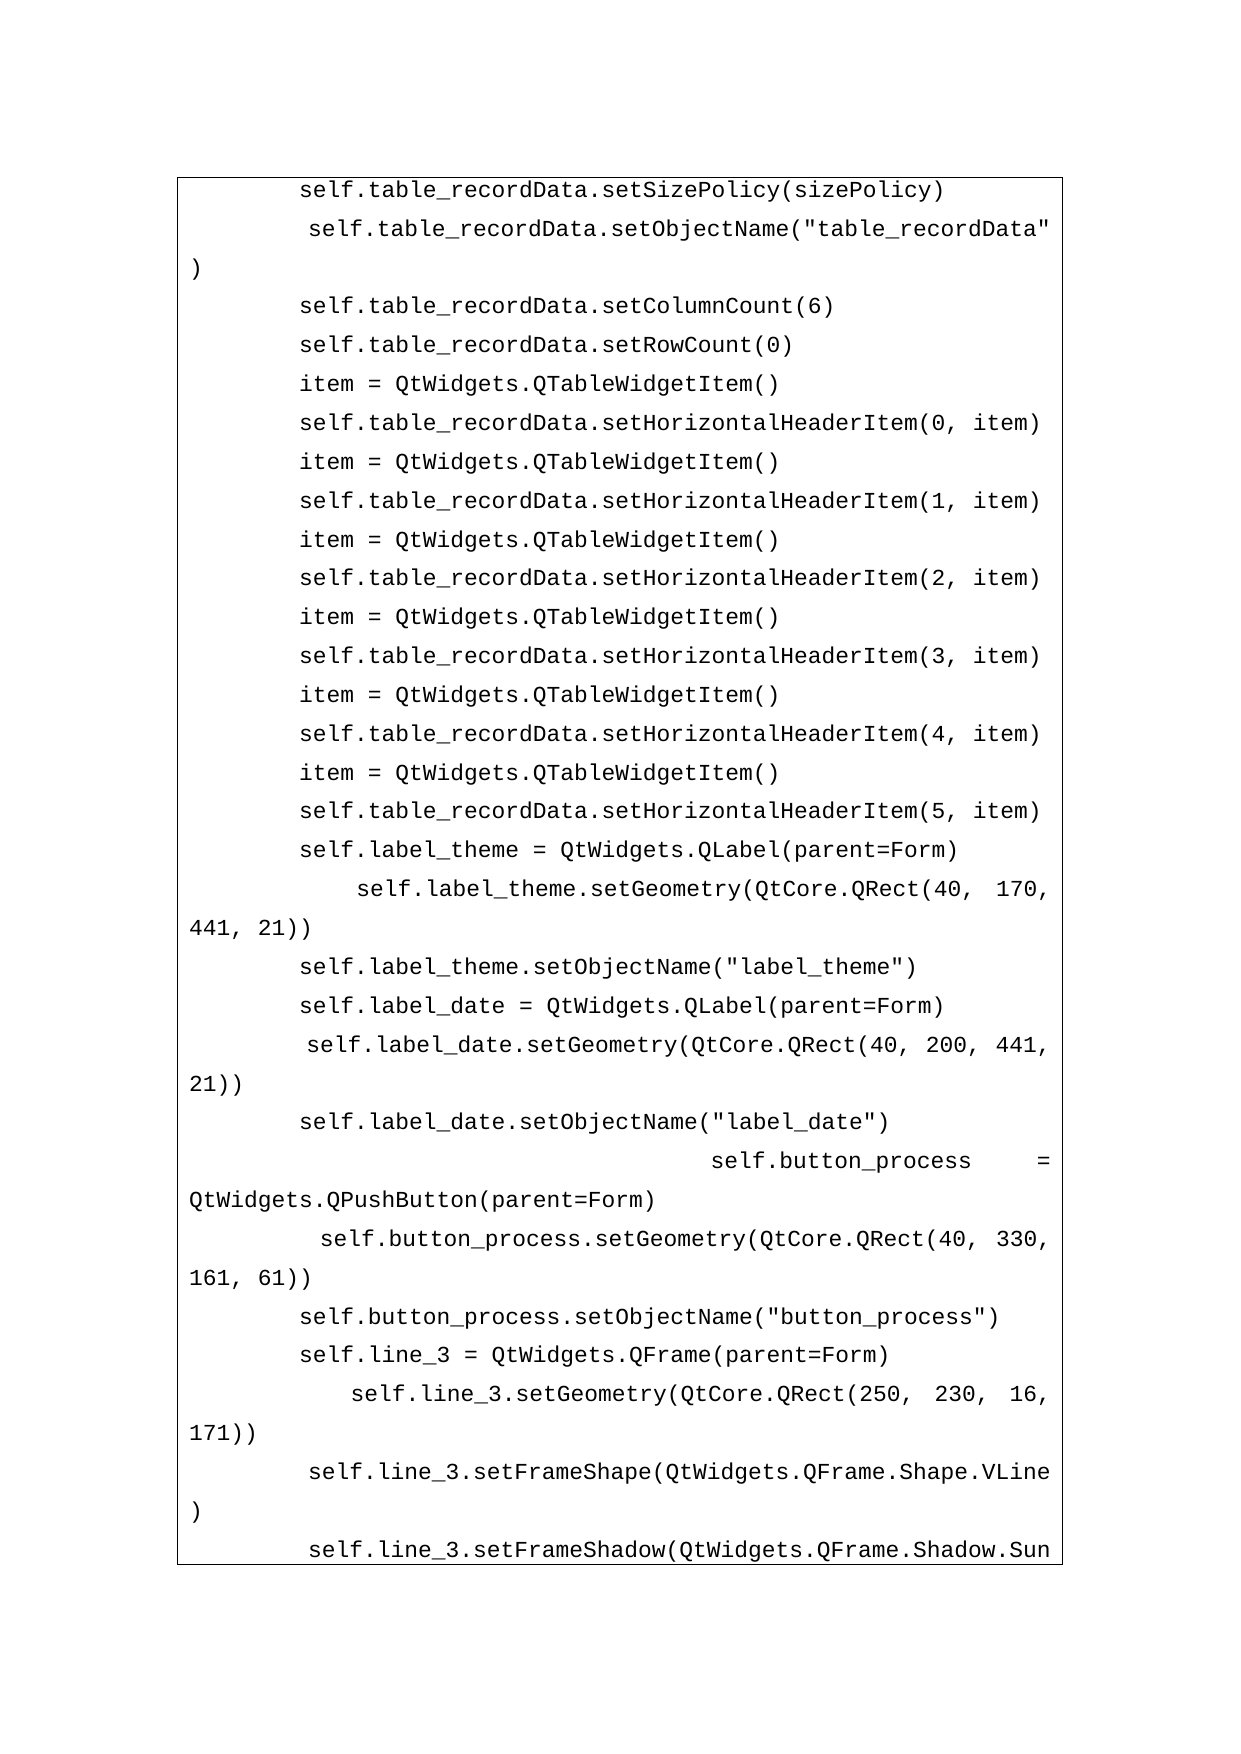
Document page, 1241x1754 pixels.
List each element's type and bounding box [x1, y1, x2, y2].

table_header [178, 178, 1062, 1564]
